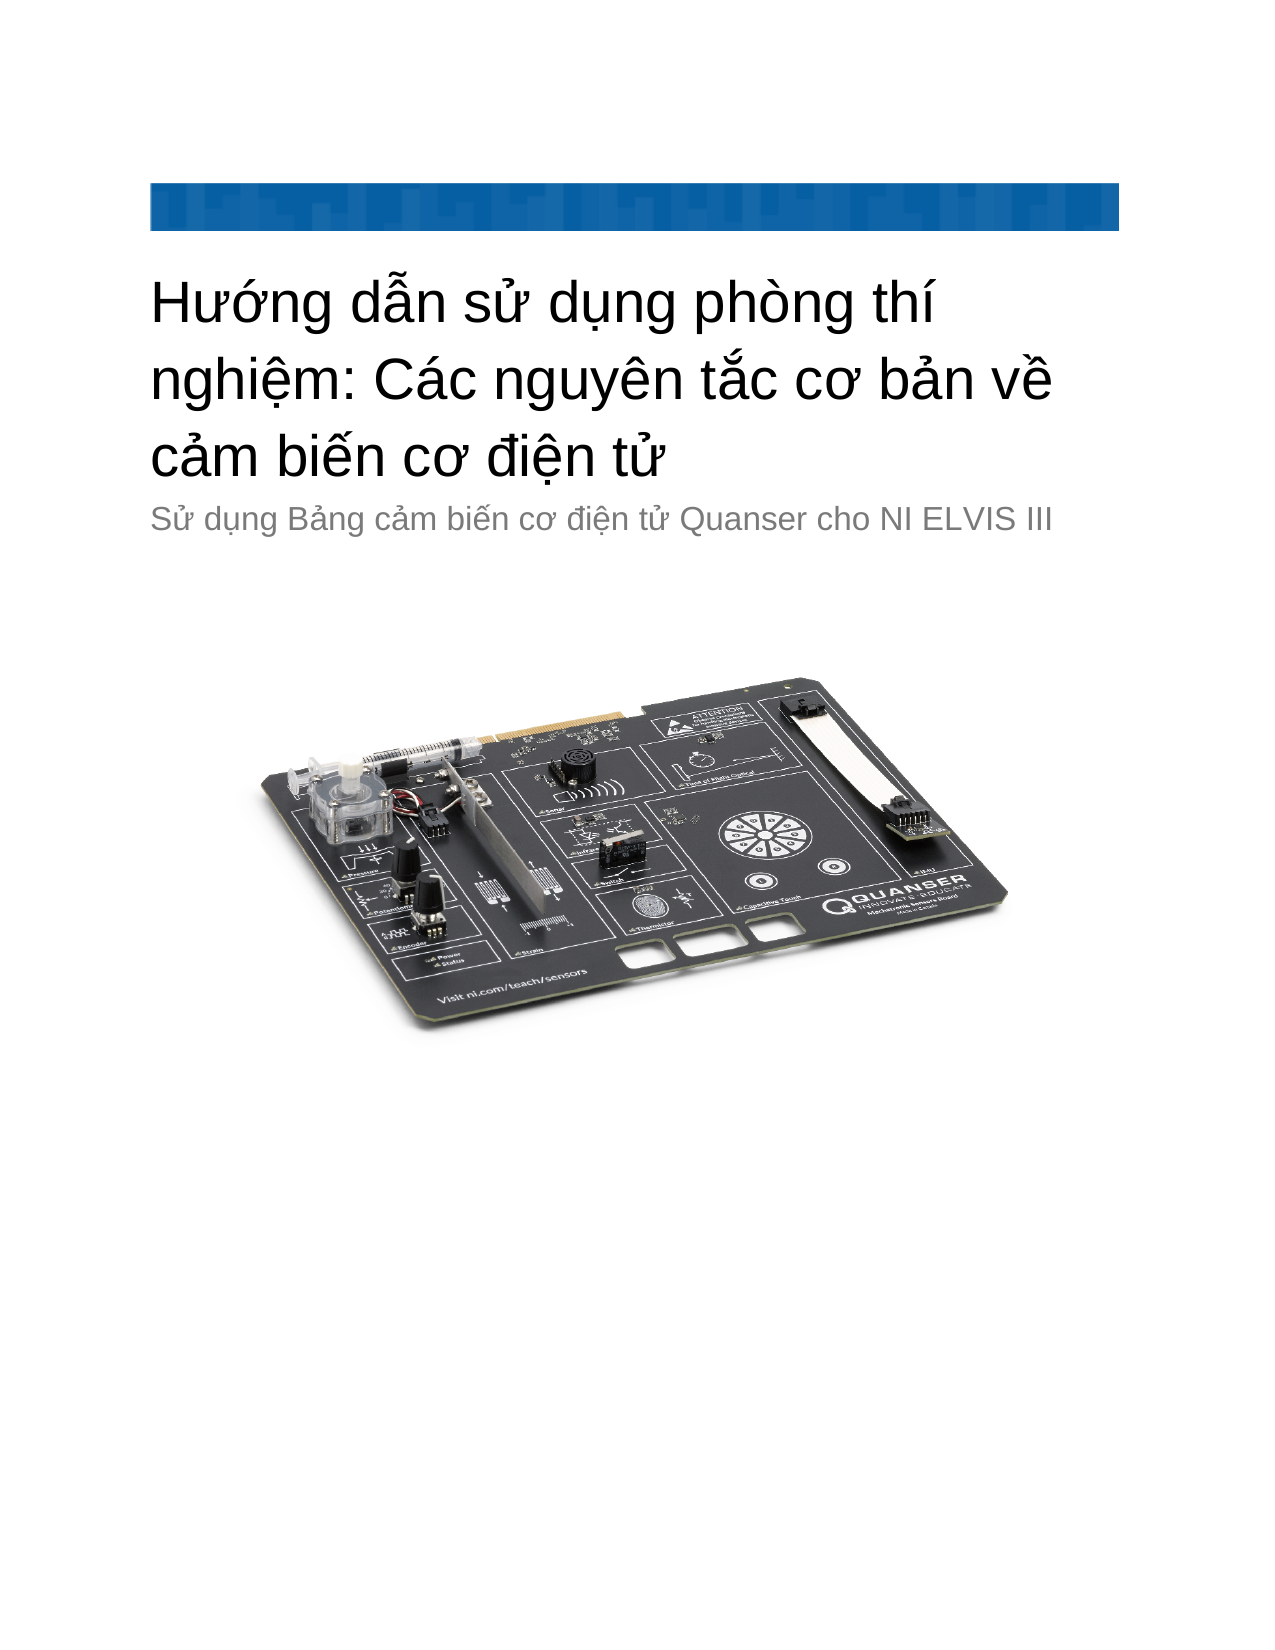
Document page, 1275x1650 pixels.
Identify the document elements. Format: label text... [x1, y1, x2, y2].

title Sử dụng Bảng cảm biến cơ điện tử Quanser cho NI ELVIS III [150, 499, 1125, 537]
picture [150, 576, 1125, 1126]
title Hướng dẫn sử dụng phòng thí nghiệm: Các nguyên tắc cơ bản về cảm biến cơ điện tử [150, 268, 1125, 489]
picture [150, 183, 1119, 231]
